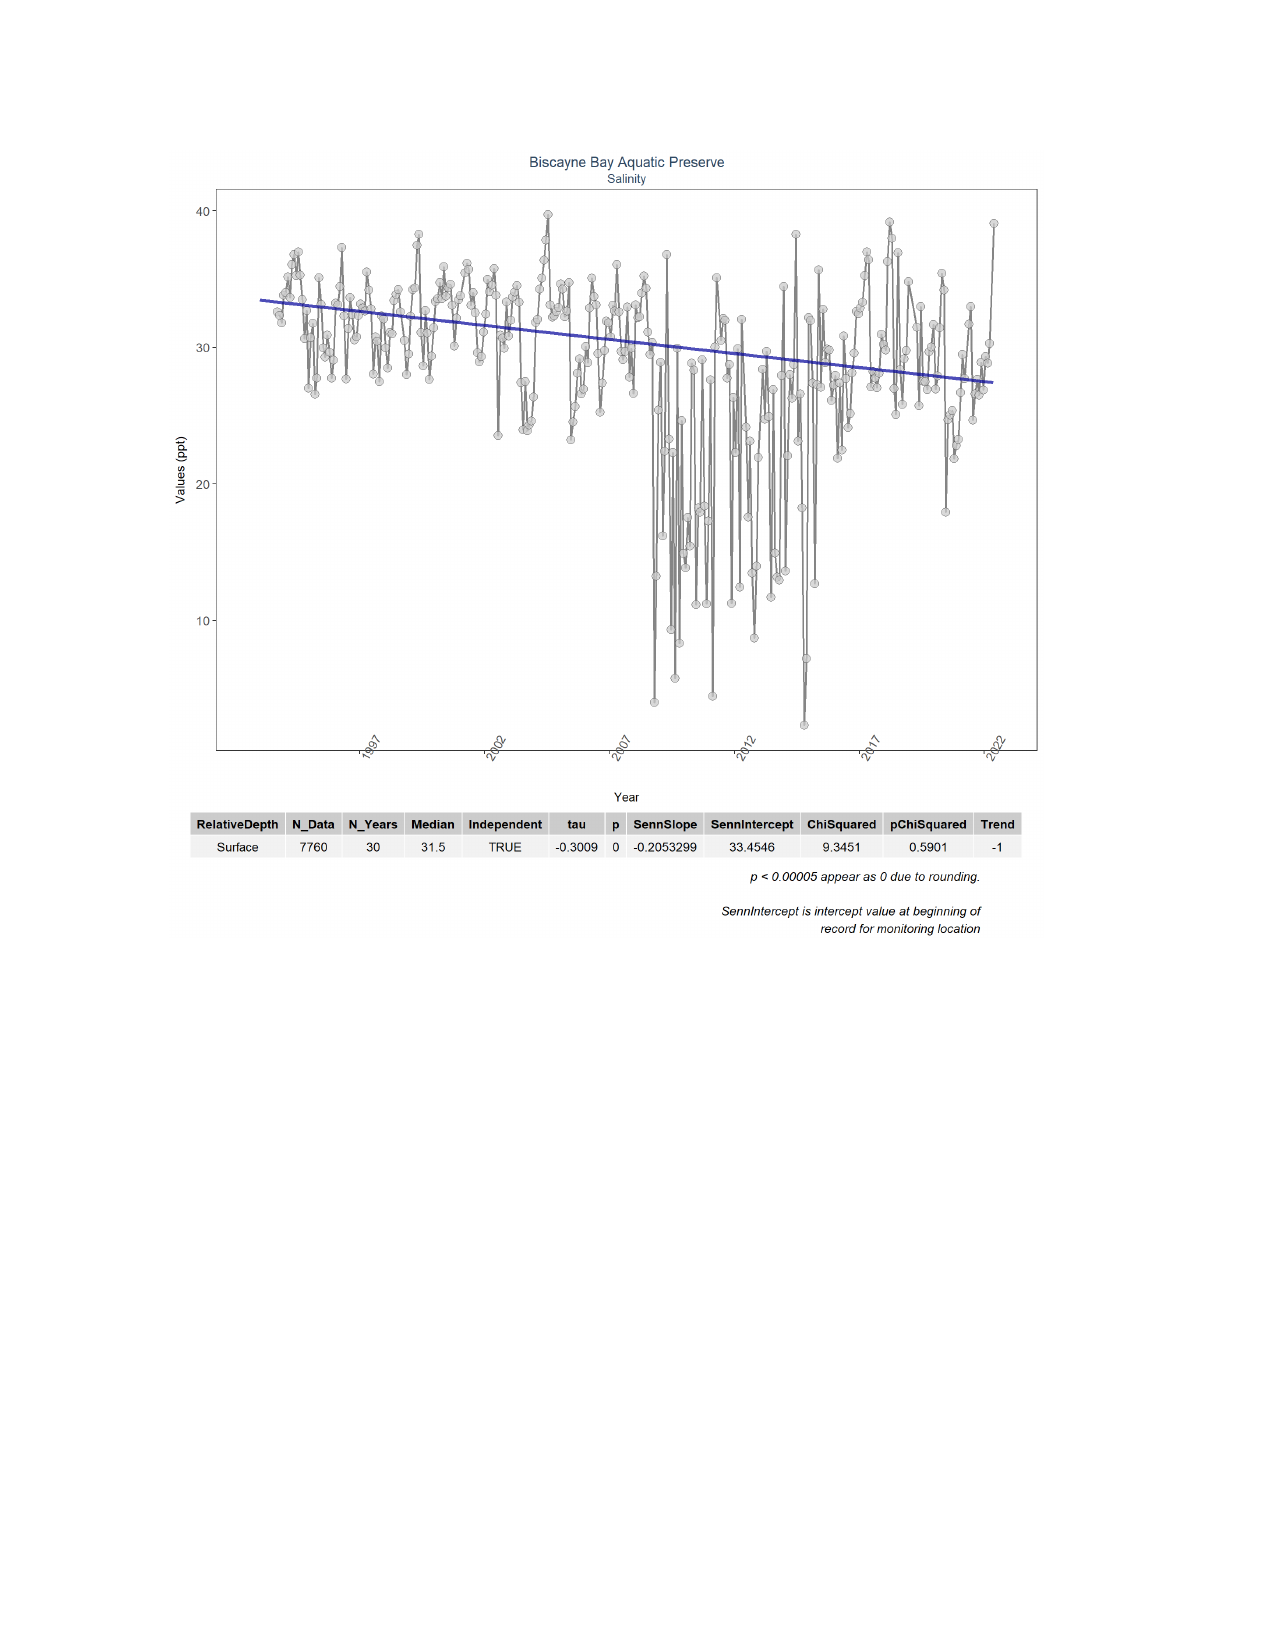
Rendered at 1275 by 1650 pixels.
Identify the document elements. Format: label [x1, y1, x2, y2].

picture [168, 150, 1044, 938]
